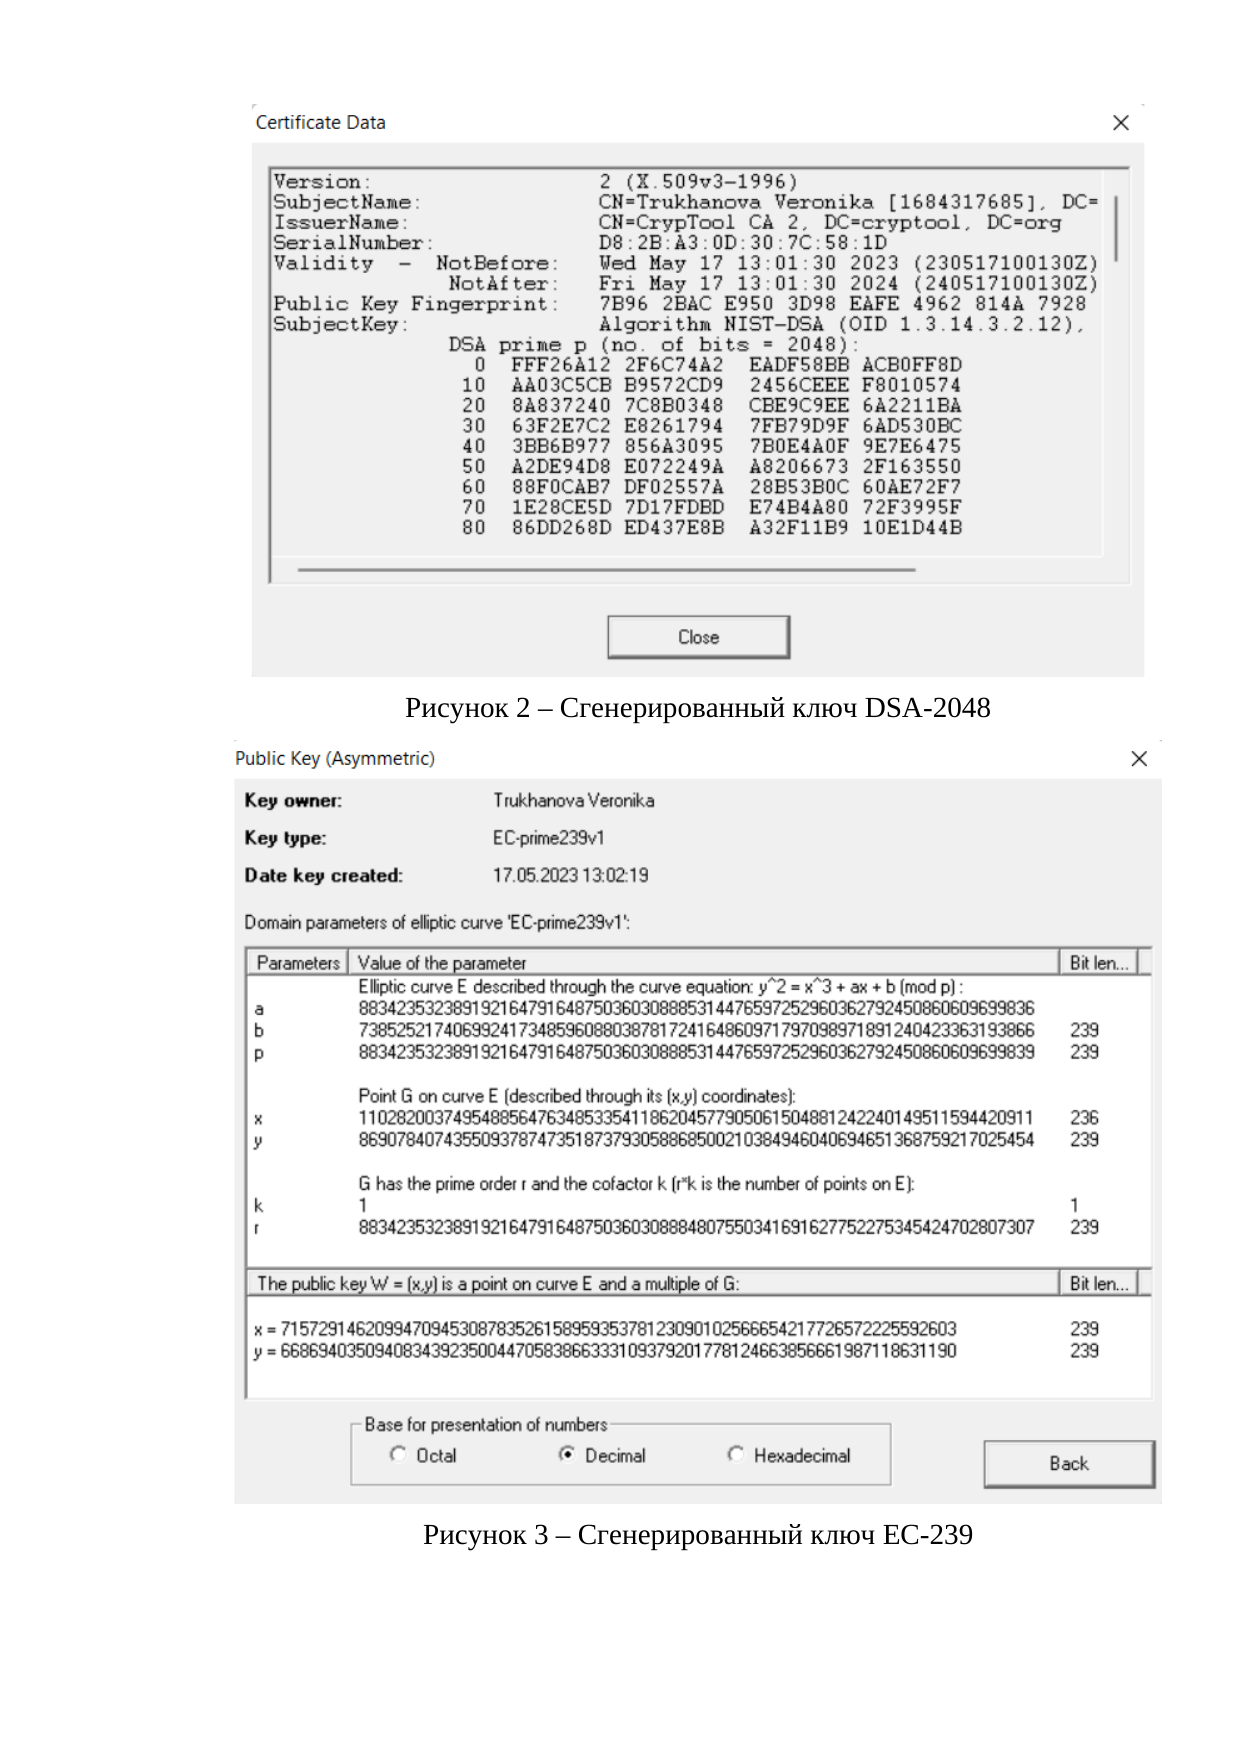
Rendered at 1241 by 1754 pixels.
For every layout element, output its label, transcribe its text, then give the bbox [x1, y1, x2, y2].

text Рисунок 2 – Сгенерированный ключ DSA-2048 [146, 690, 1177, 723]
picture [251, 104, 1145, 677]
picture [234, 740, 1162, 1504]
text Рисунок 3 – Сгенерированный ключ EC-239 [146, 1517, 1177, 1551]
